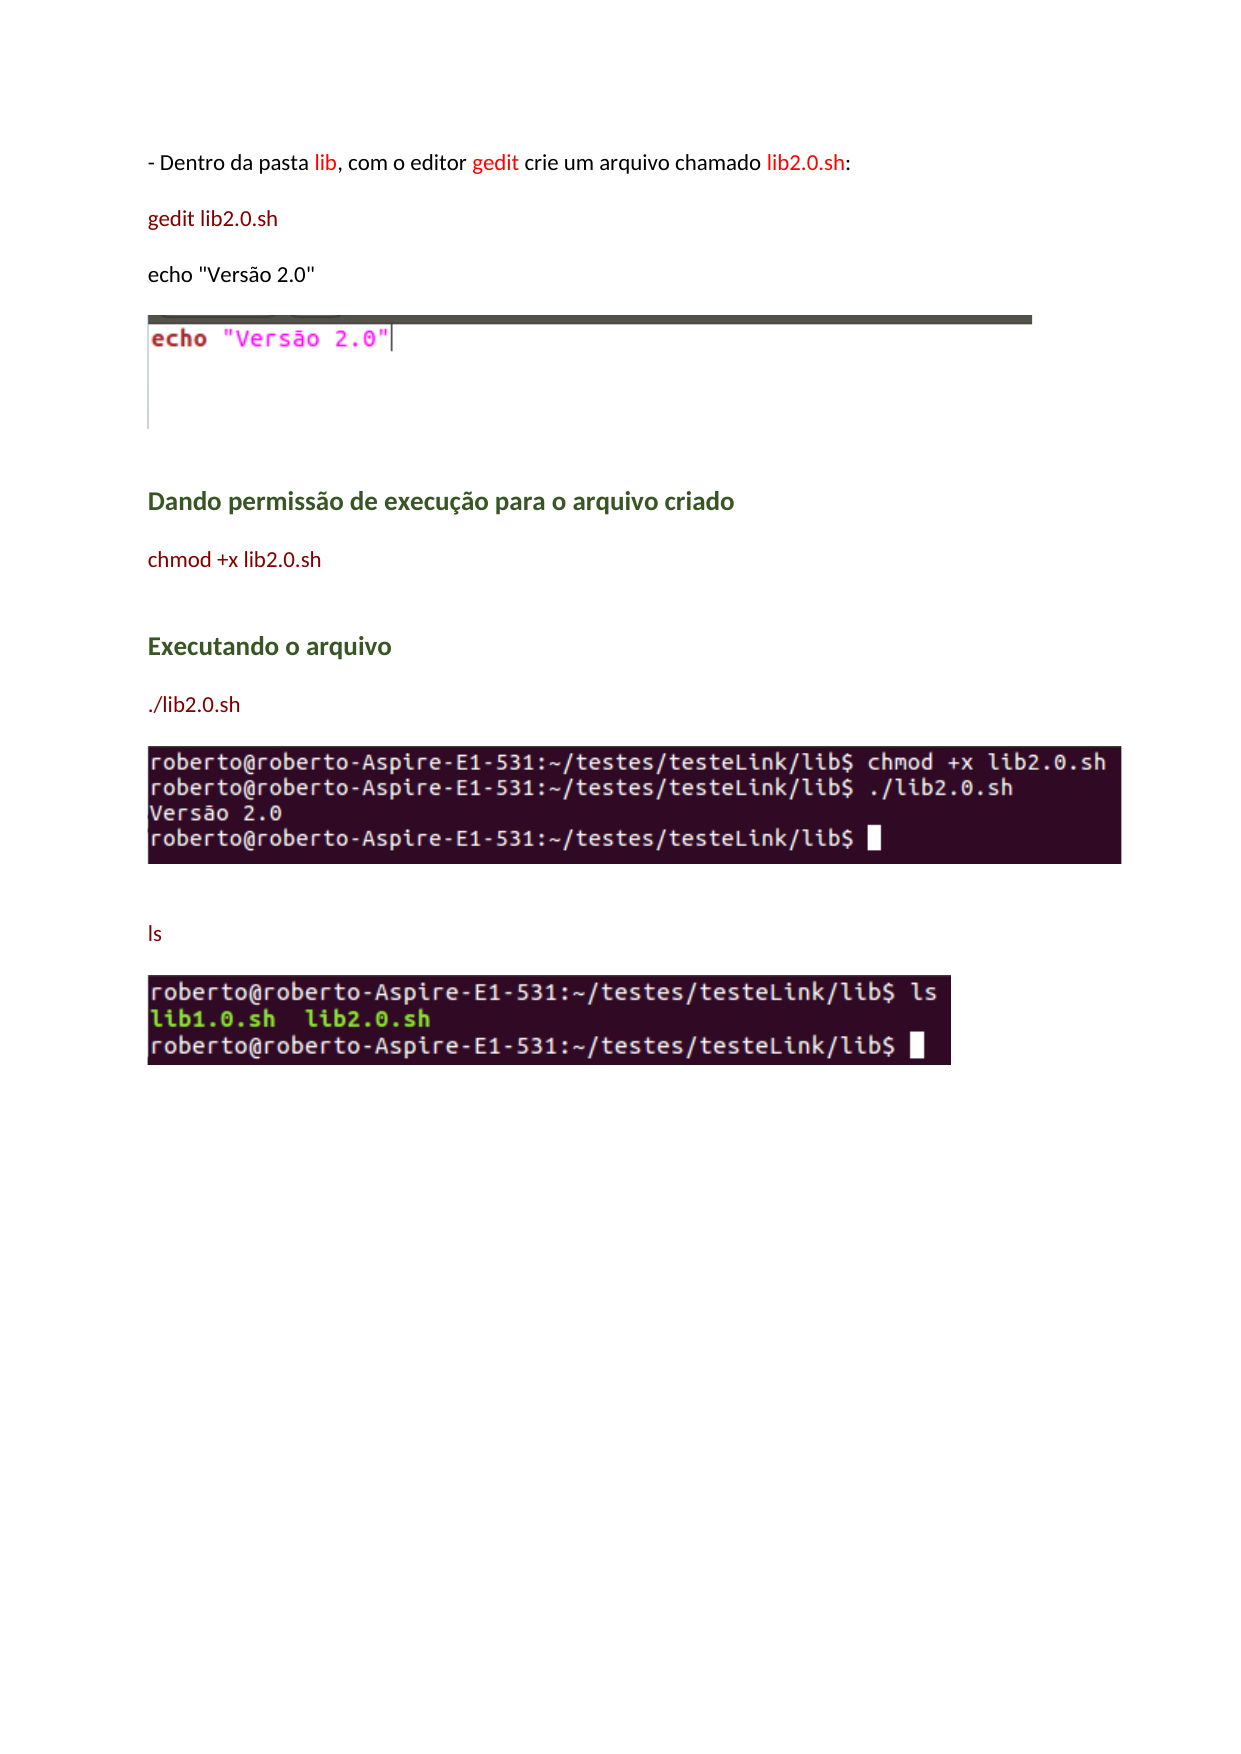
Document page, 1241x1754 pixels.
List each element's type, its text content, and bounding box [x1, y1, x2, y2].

picture [147, 315, 1033, 429]
text ./lib2.0.sh [148, 691, 1122, 718]
text ls [148, 919, 1122, 947]
text gedit lib2.0.sh [148, 204, 1122, 232]
picture [147, 746, 1122, 864]
subtitle Dando permissão de execução para o arquivo criado [148, 484, 1122, 517]
picture [147, 975, 951, 1065]
subtitle Executando o arquivo [148, 629, 1122, 662]
text echo "Versão 2.0" [148, 260, 1122, 288]
text - Dentro da pasta lib, com o editor gedit crie um arquivo chamado lib2.0.sh: [148, 148, 1122, 176]
text chmod +x lib2.0.sh [148, 545, 1122, 573]
